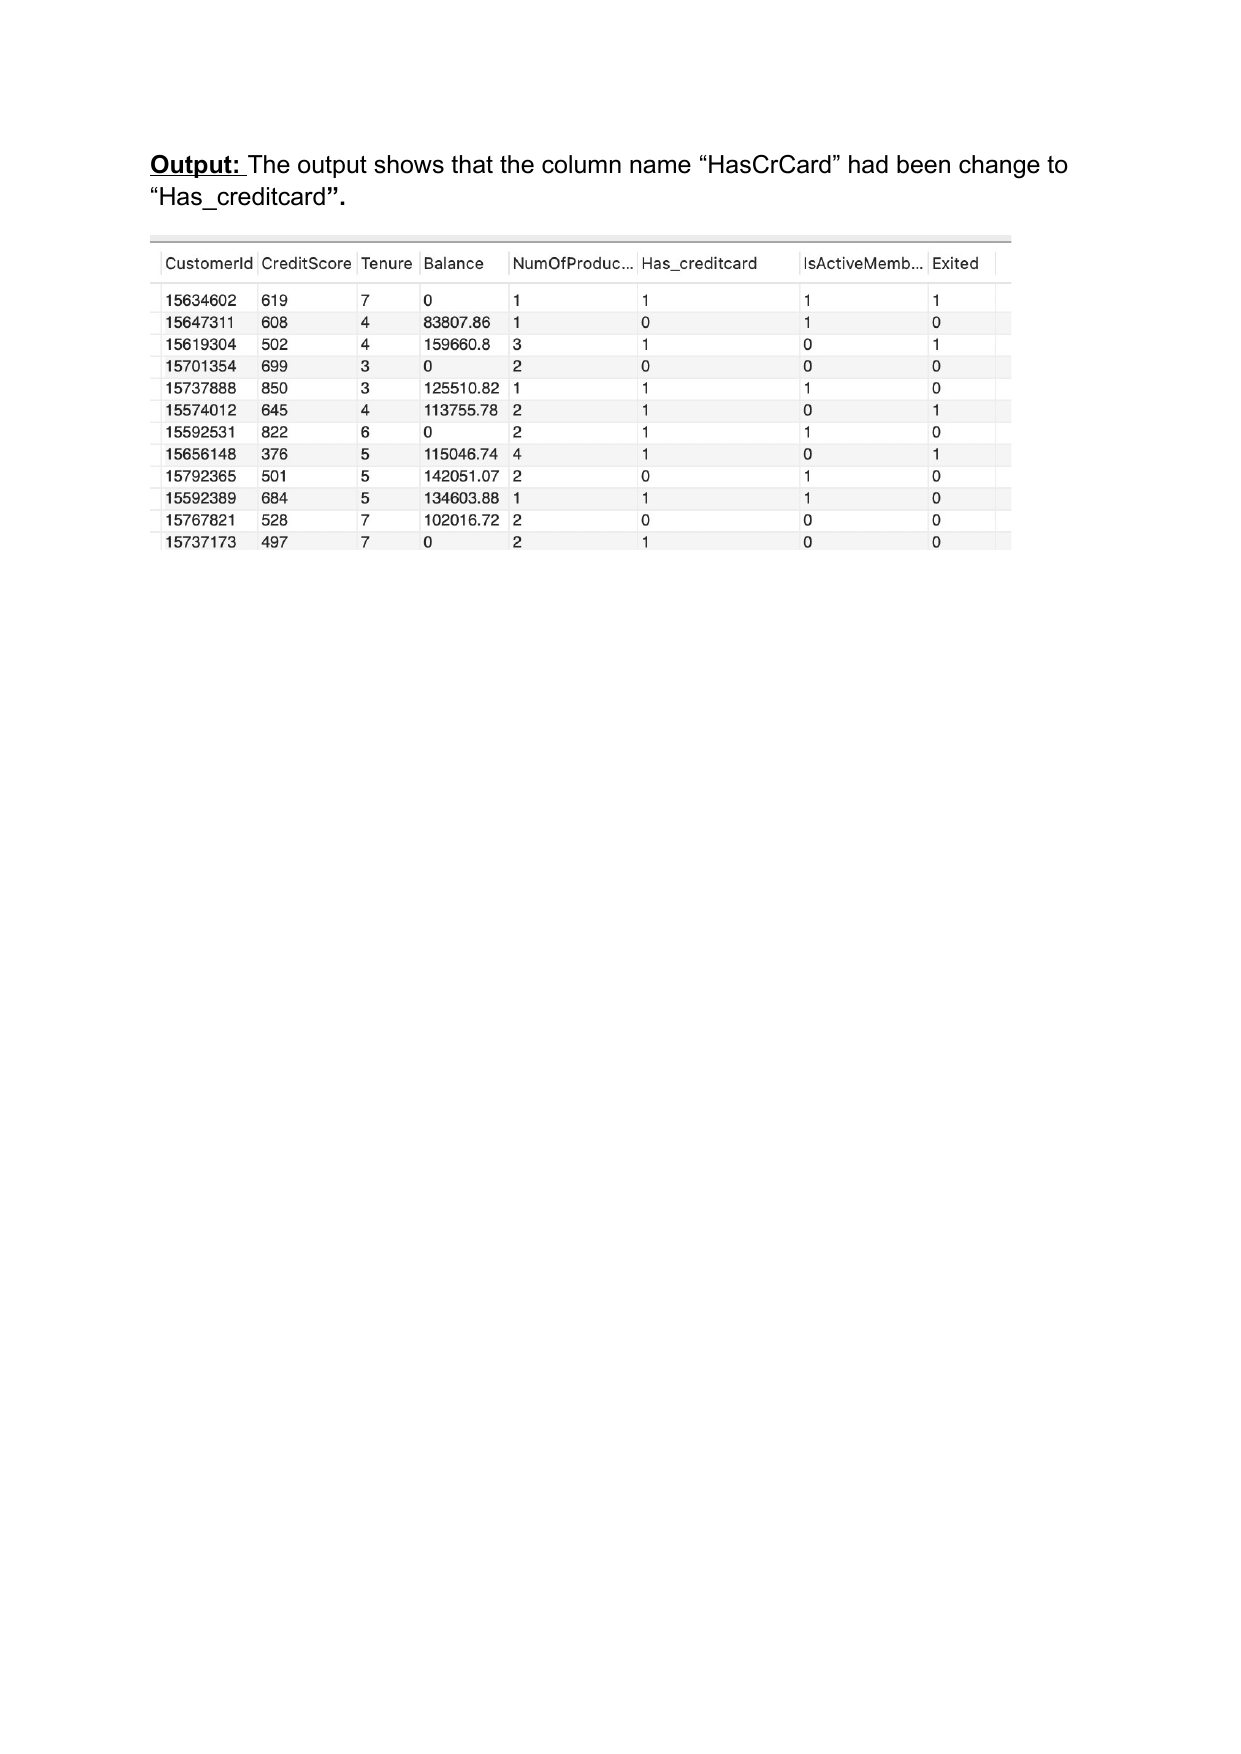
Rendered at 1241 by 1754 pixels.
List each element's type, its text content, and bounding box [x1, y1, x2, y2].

text Output: The output shows that the column name “HasCrCard” had been change to “Has_creditcard”. [150, 150, 1090, 211]
picture [150, 235, 1012, 550]
